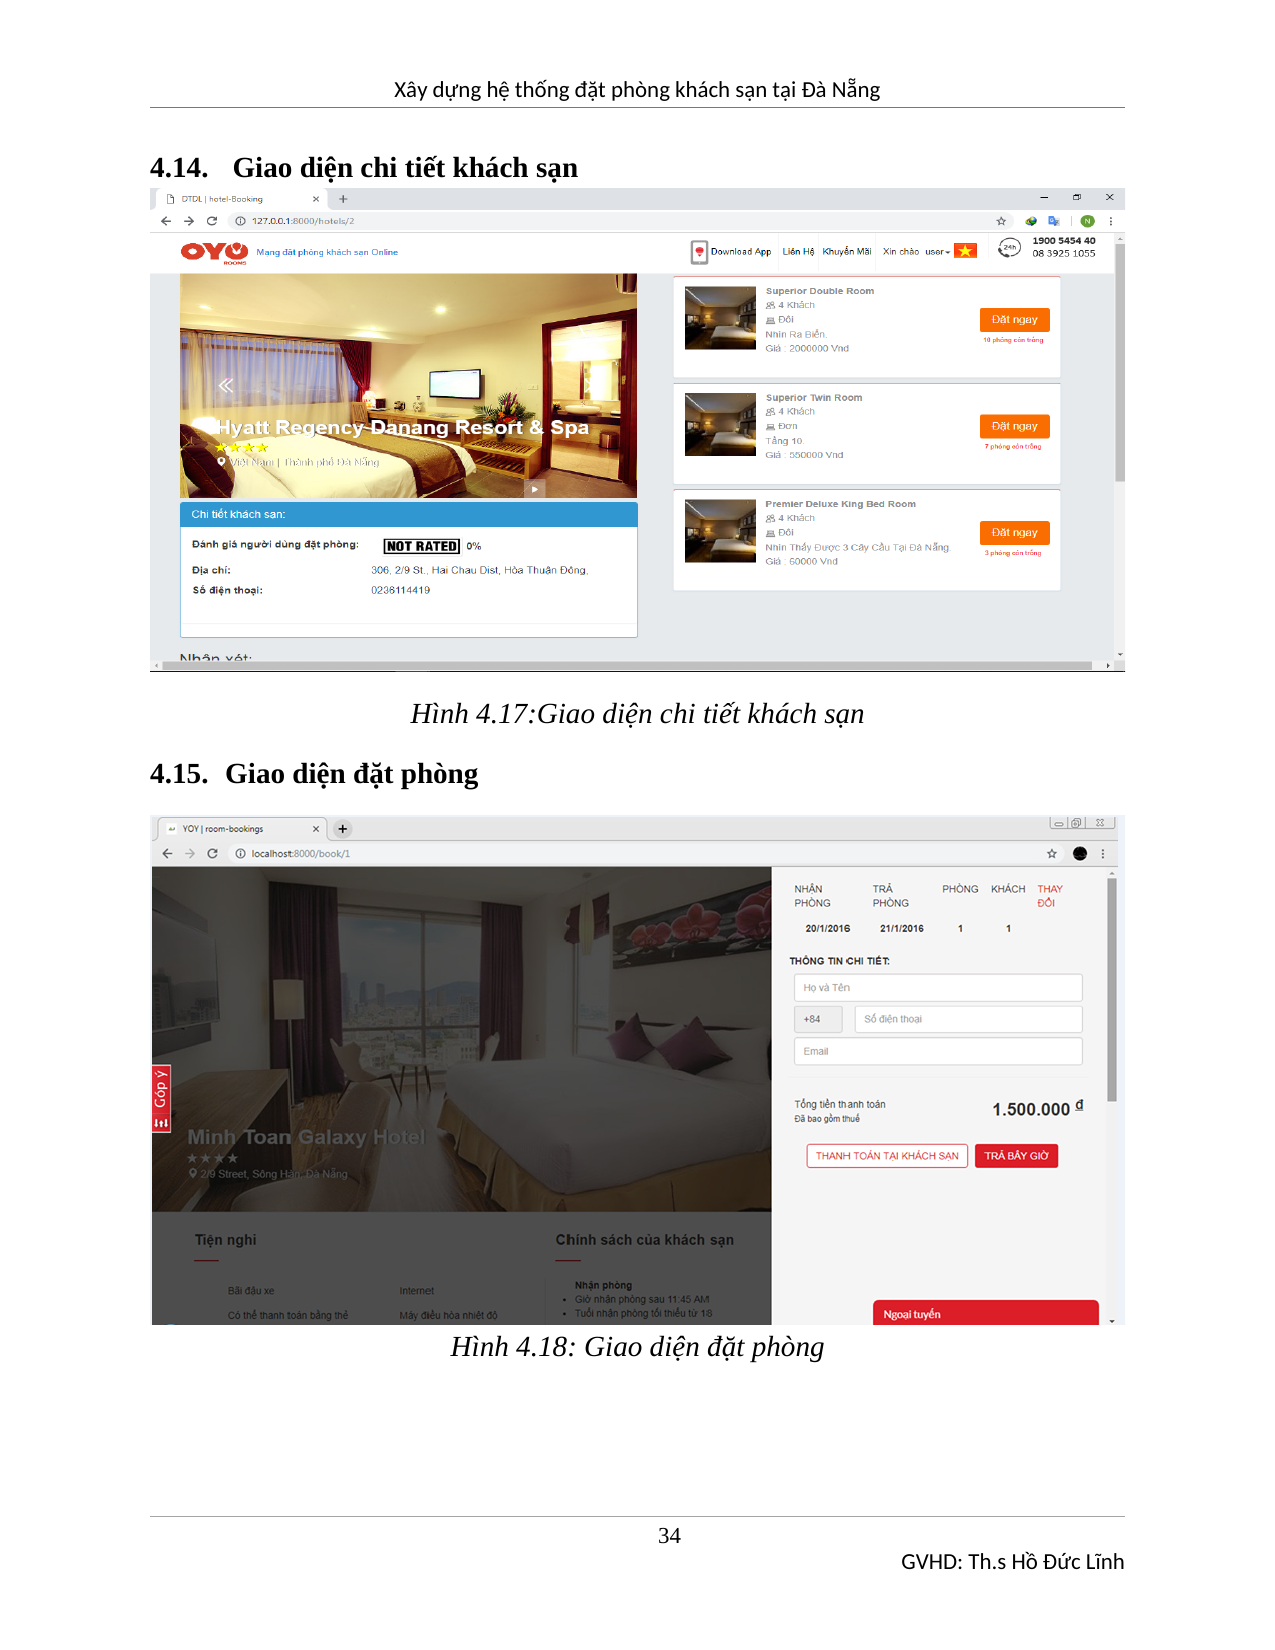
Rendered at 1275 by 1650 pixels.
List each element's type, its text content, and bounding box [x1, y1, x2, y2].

picture [150, 188, 1125, 672]
text Hình 4.18: Giao diện đặt phòng [150, 1329, 1125, 1362]
picture [150, 815, 1125, 1325]
list Giao diện đặt phòng [150, 756, 1125, 789]
text Hình 4.17:Giao diện chi tiết khách sạn [150, 696, 1125, 730]
list Giao diện chi tiết khách sạn [150, 150, 1125, 183]
